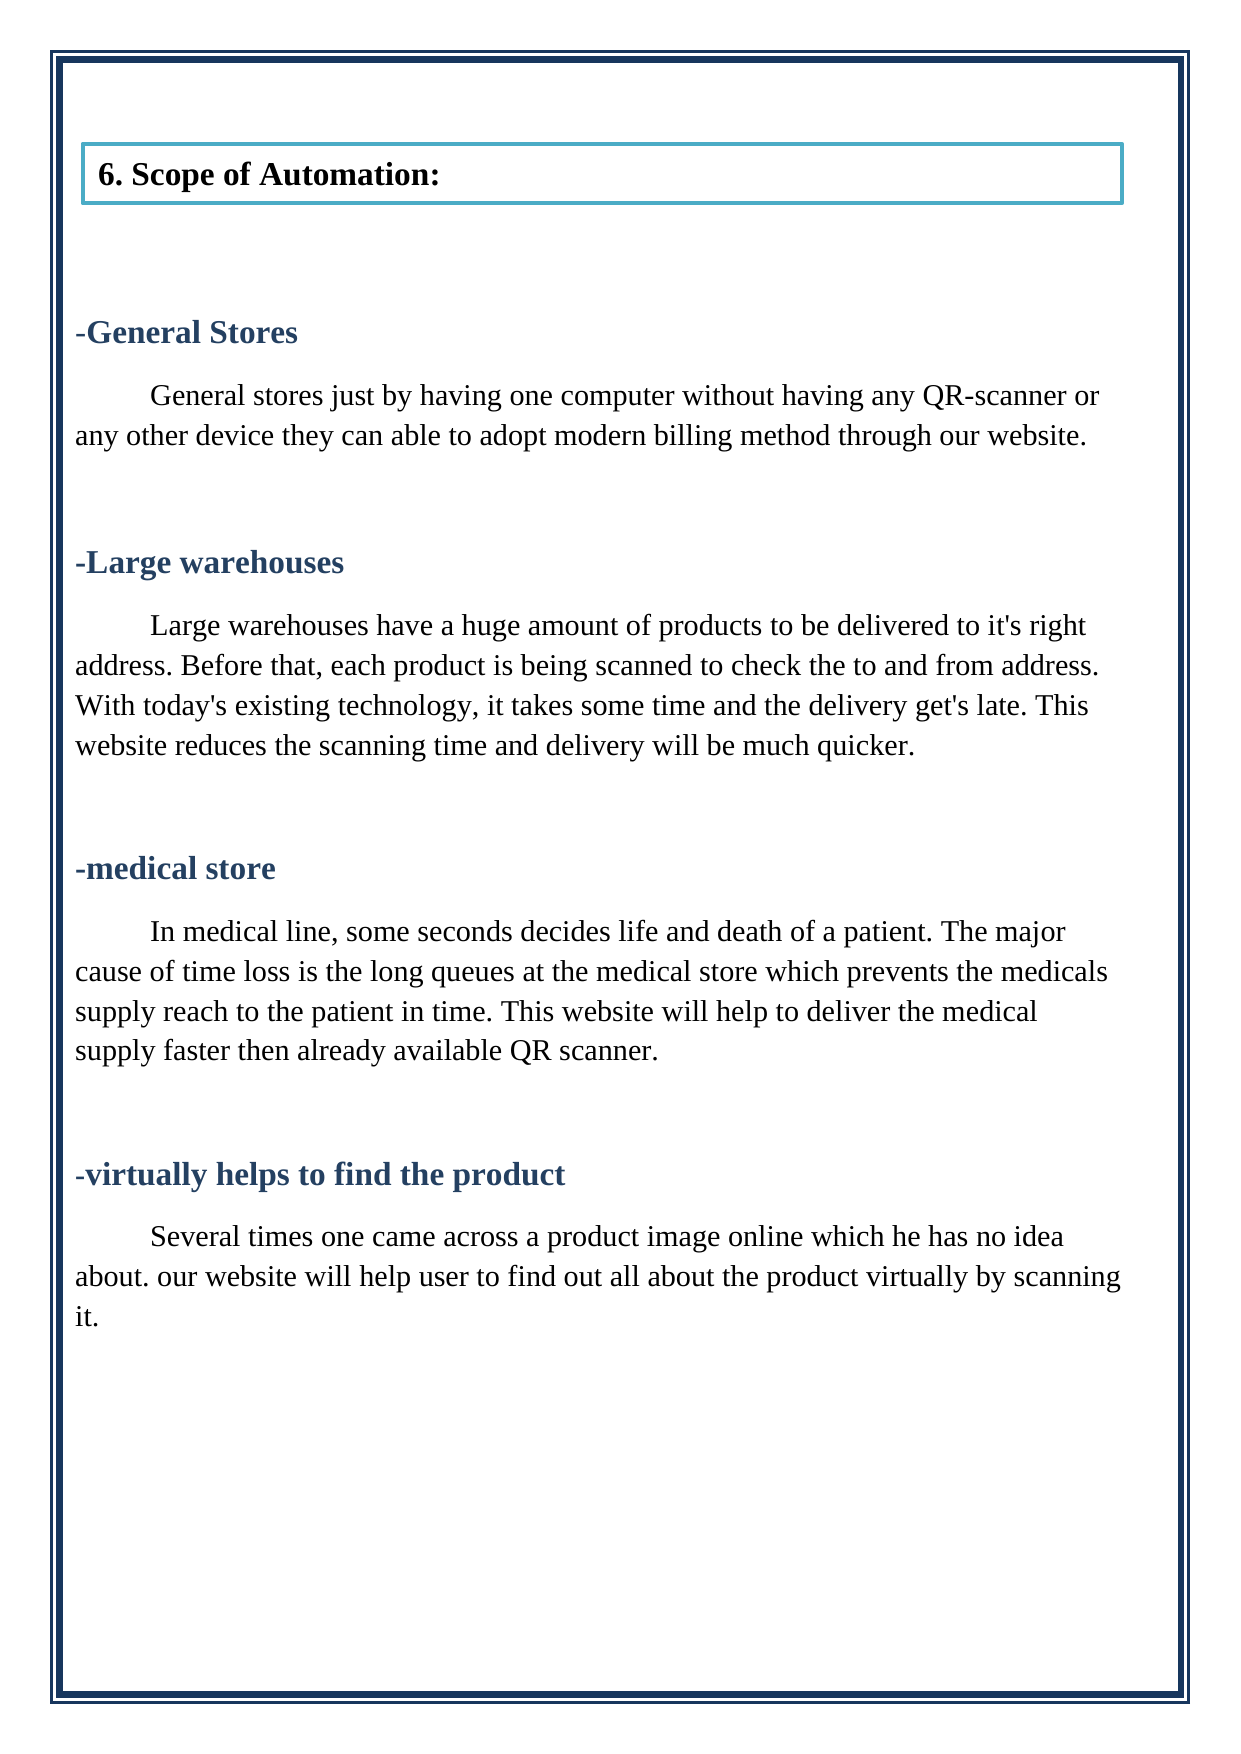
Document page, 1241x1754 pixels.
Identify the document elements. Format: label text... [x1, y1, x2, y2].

text -Large warehouses [75, 543, 1122, 581]
text -General Stores [75, 312, 1122, 351]
text General stores just by having one computer without having any QR-scanner or any other device they can able to adopt modern billing method through our website. [75, 377, 1122, 452]
text Several times one came across a product image online which he has no idea about. our website will help user to find out all about the product virtually by scanning it. [75, 1219, 1122, 1333]
text In medical line, some seconds decides life and death of a patient. The major cause of time loss is the long queues at the medical store which prevents the medicals supply reach to the patient in time. This website will help to deliver the medical supply faster then already available QR scanner. [75, 913, 1122, 1067]
text -medical store [75, 848, 1122, 887]
text Large warehouses have a huge amount of products to be delivered to it's right address. Before that, each product is being scanned to check the to and from address. With today's existing technology, it takes some time and the delivery get's late. This website reduces the scanning time and delivery will be much quicker. [75, 608, 1122, 762]
text -virtually helps to find the product [75, 1154, 1122, 1192]
